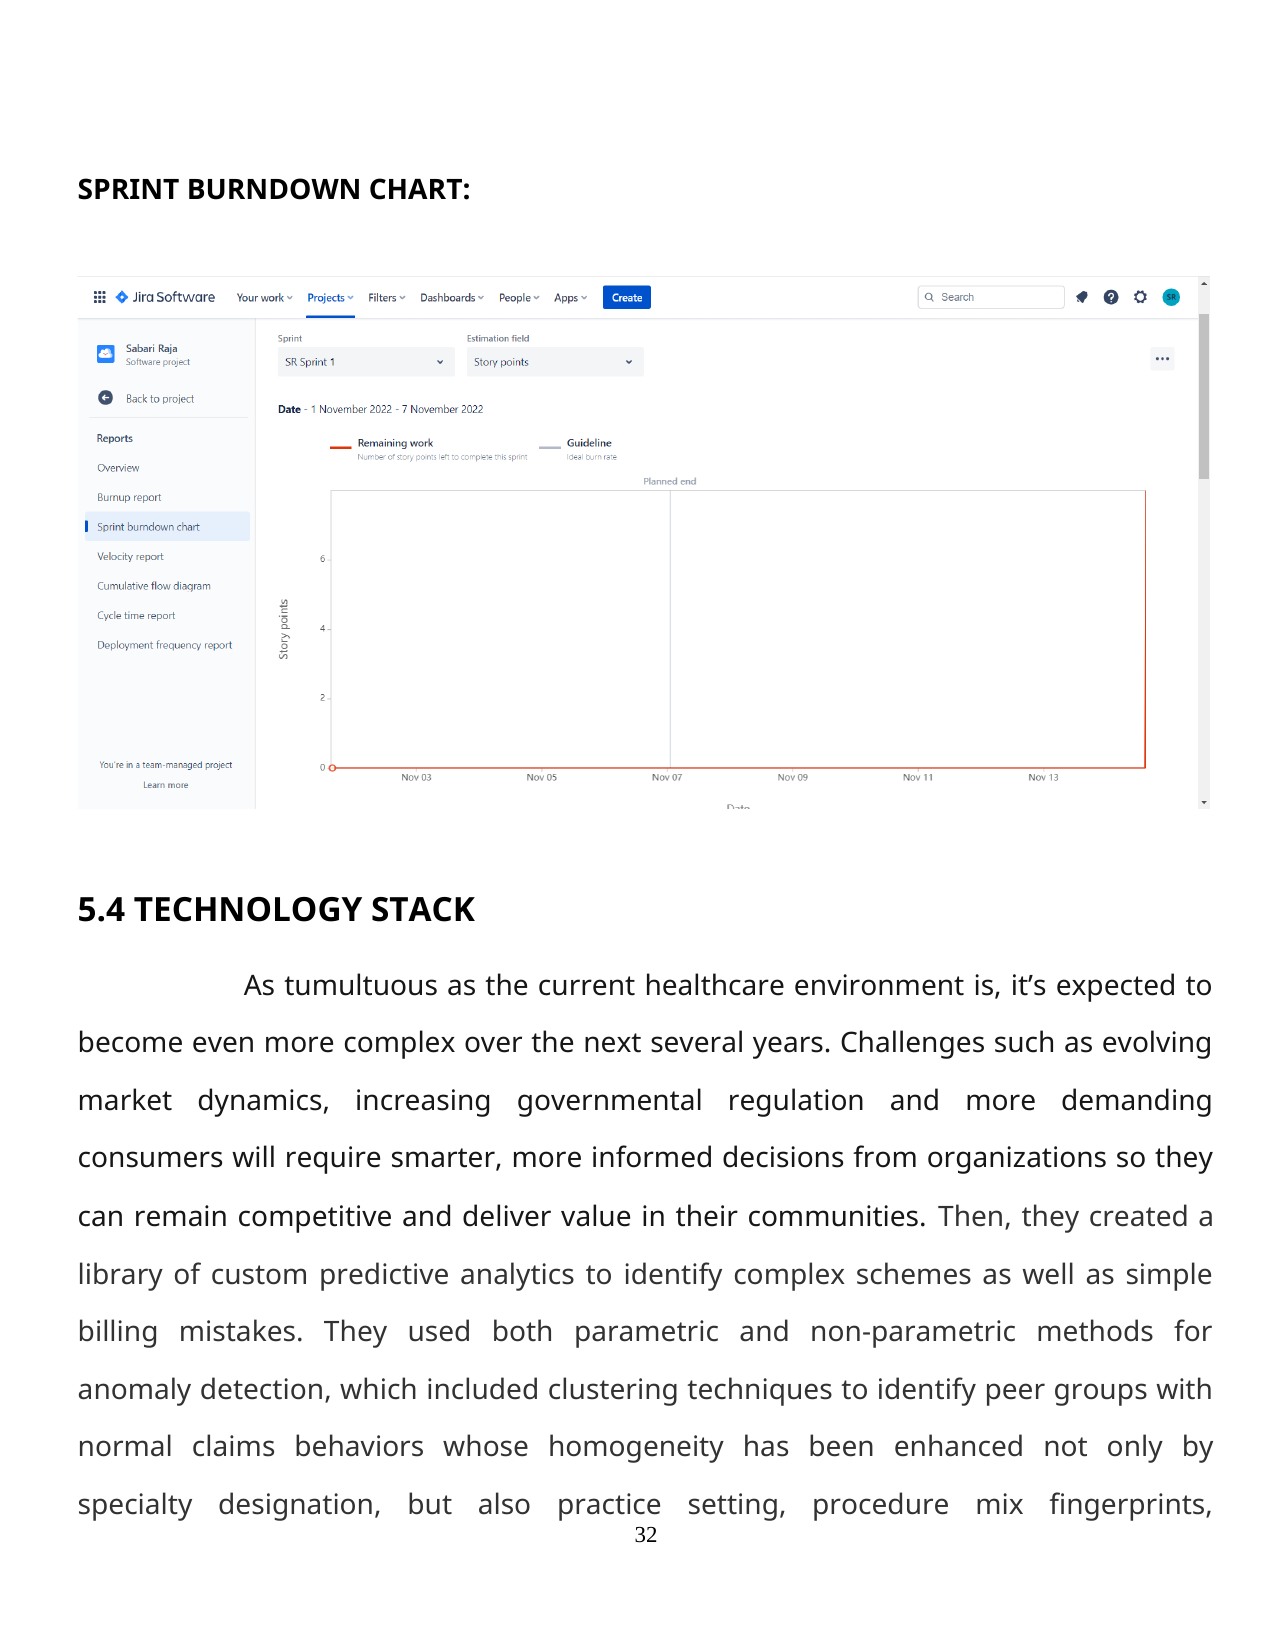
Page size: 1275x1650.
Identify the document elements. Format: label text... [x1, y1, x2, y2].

picture [77, 275, 1210, 809]
text SPRINT BURNDOWN CHART: [77, 169, 1275, 208]
text 5.4 TECHNOLOGY STACK [77, 886, 1275, 931]
